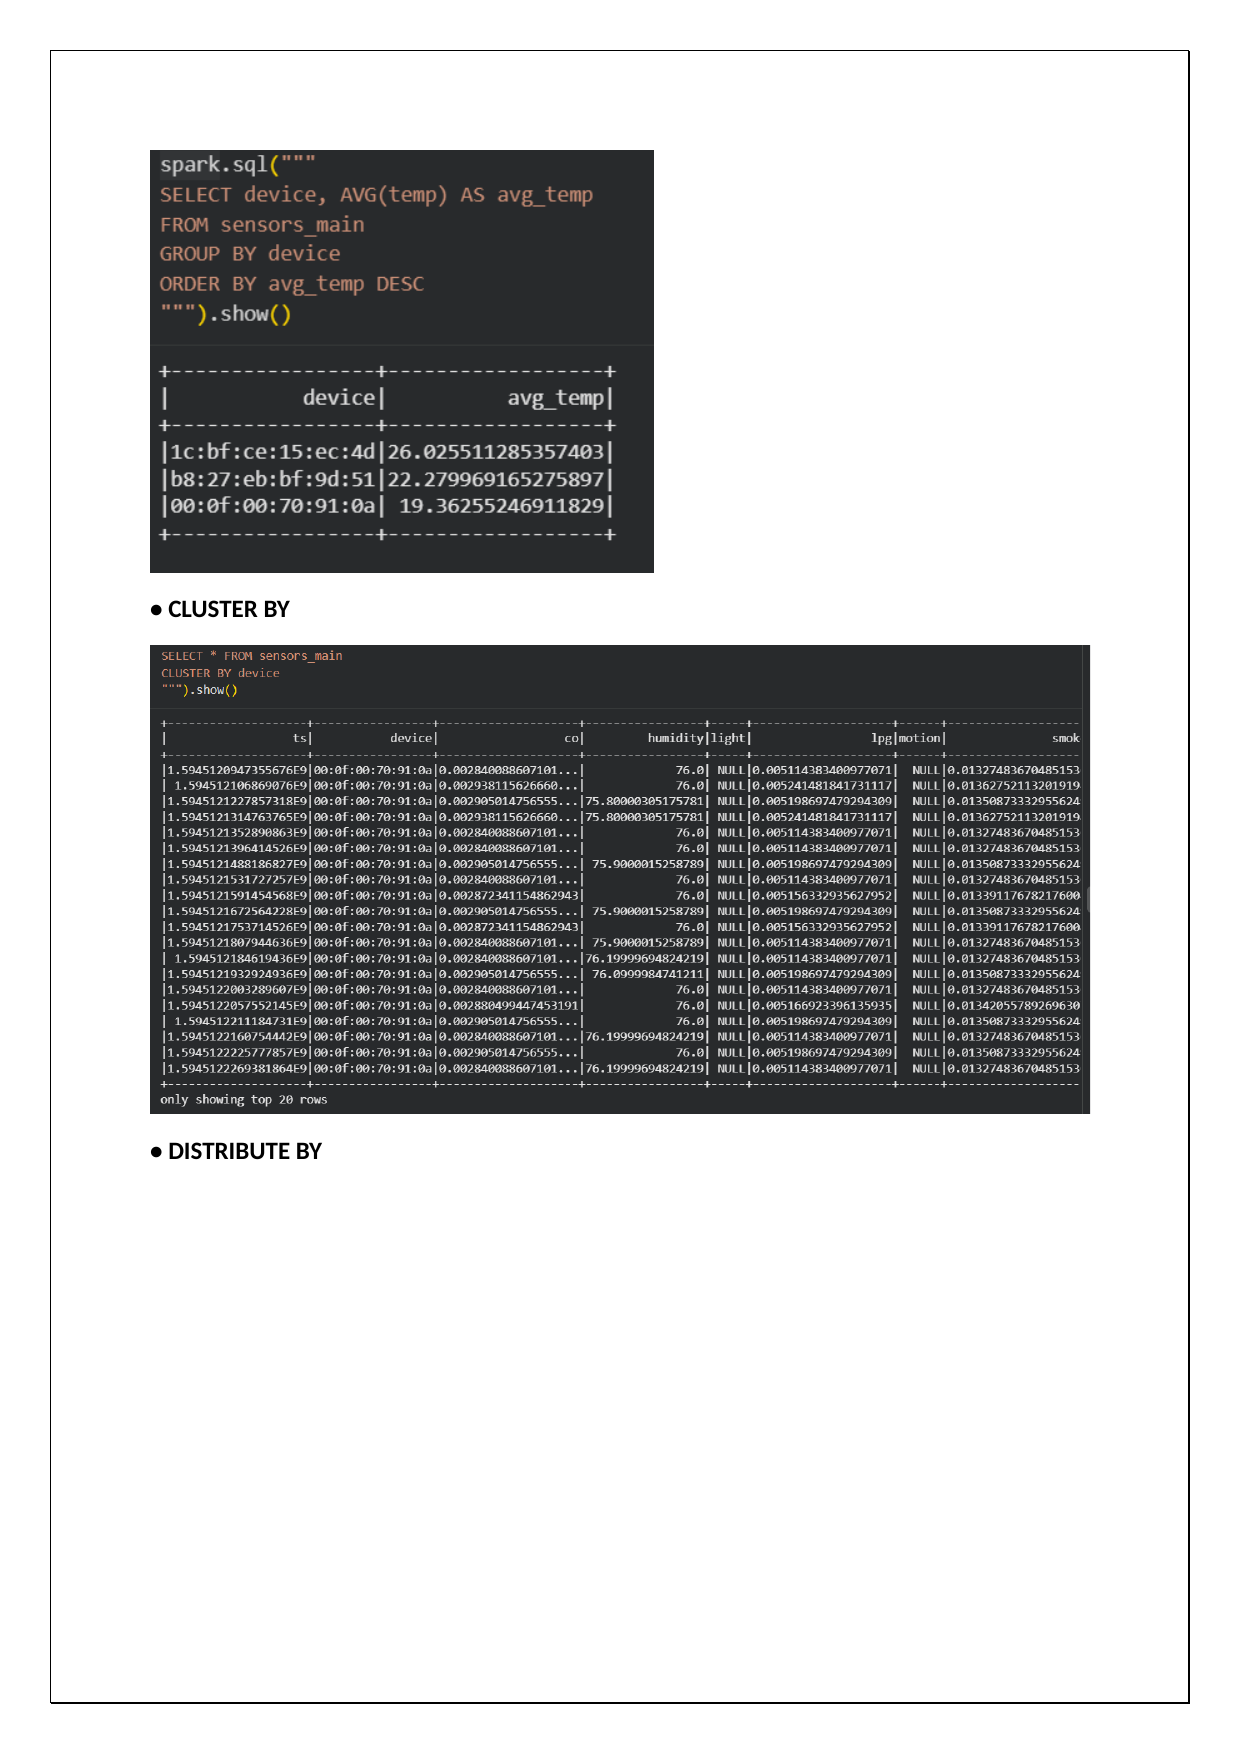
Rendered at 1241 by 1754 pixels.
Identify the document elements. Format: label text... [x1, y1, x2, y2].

text • DISTRIBUTE BY [150, 1135, 1089, 1166]
text • CLUSTER BY [150, 594, 1089, 624]
picture [150, 150, 654, 573]
picture [150, 645, 1091, 1114]
